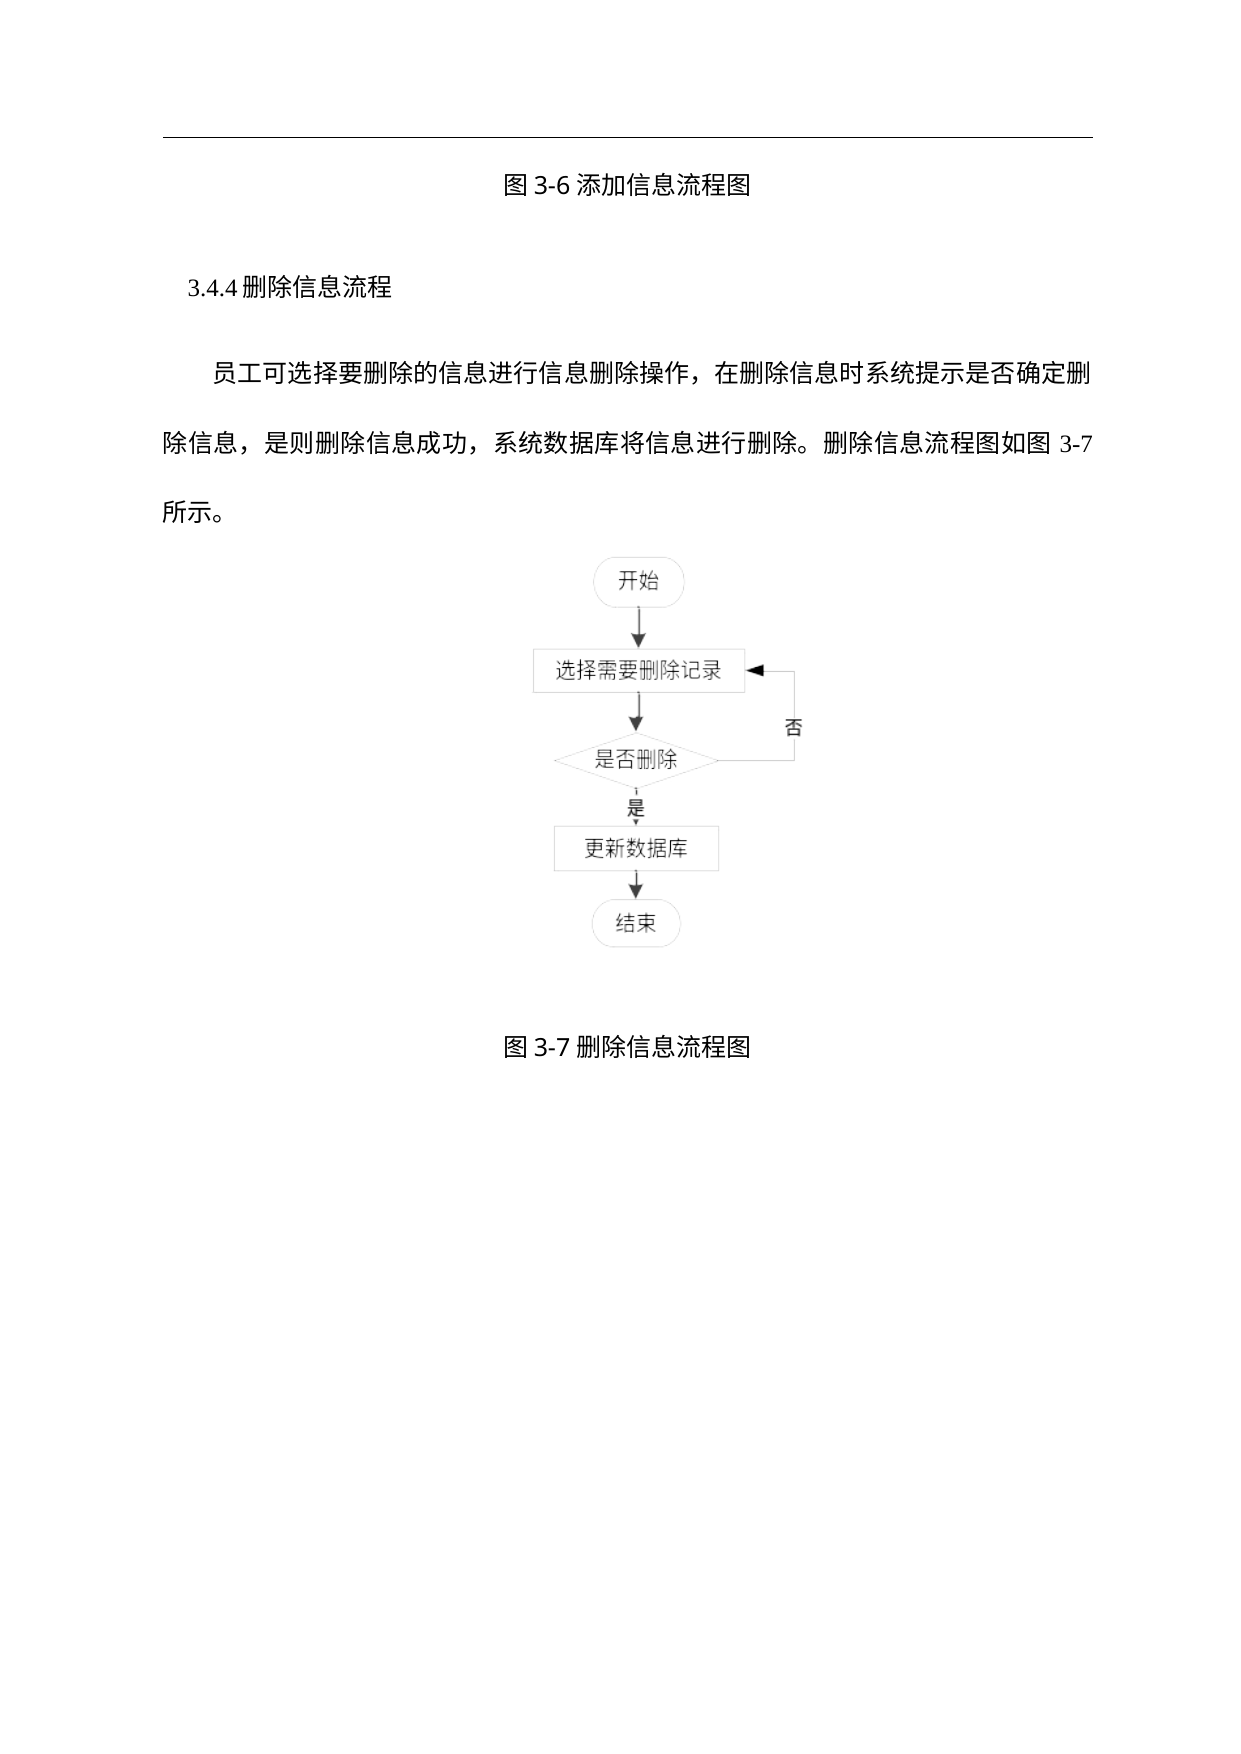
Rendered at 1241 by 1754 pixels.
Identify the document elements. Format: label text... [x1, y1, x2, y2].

text 员工可选择要删除的信息进行信息删除操作，在删除信息时系统提示是否确定删除信息，是则删除信息成功，系统数据库将信息进行删除。删除信息流程图如图3-7所示。 [162, 337, 1093, 545]
subtitle 3.4.4删除信息流程 [162, 251, 1093, 321]
text 图3-6 添加信息流程图 [162, 148, 1093, 218]
text 图3-7 删除信息流程图 [162, 1011, 1093, 1080]
